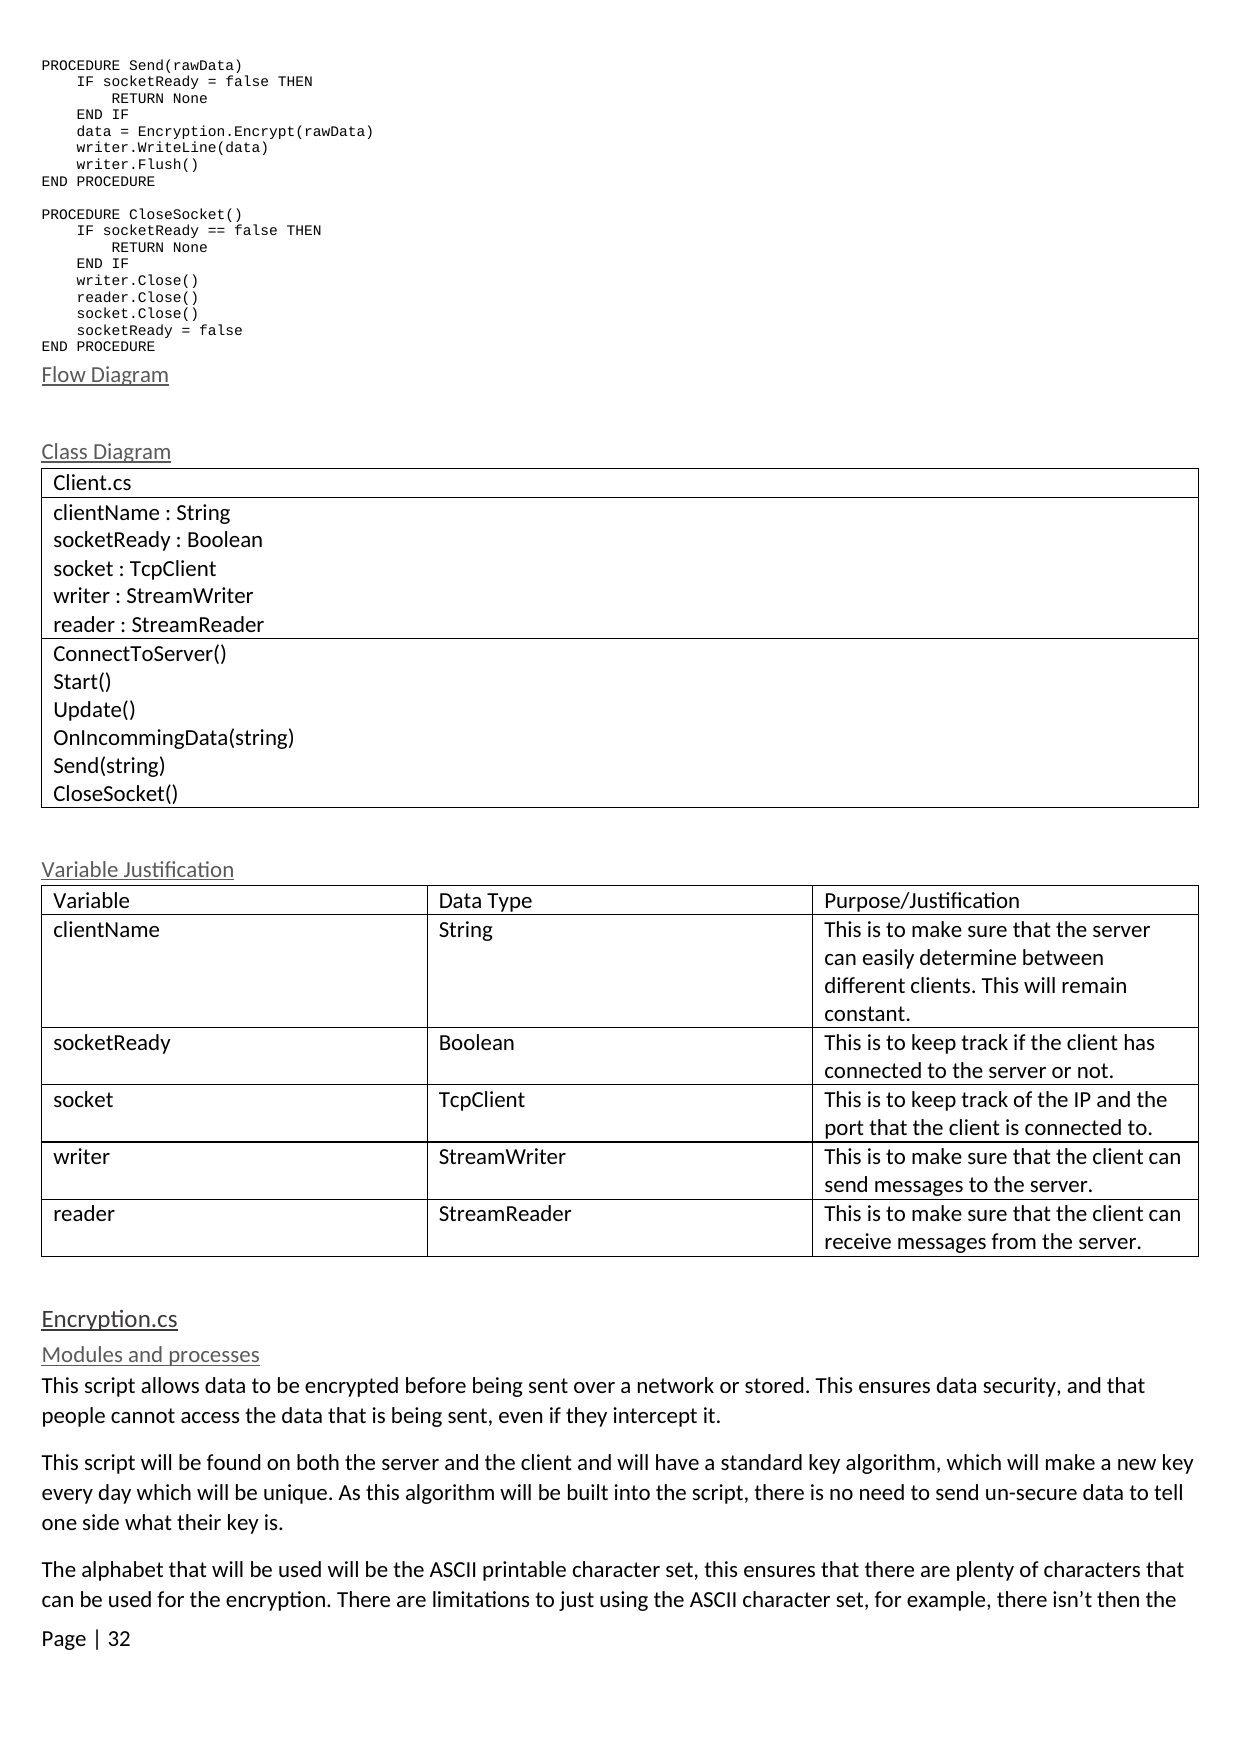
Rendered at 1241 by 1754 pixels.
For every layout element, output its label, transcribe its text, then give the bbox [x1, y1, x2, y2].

text writer.Close() [41, 273, 1199, 290]
table_cell clientName [42, 915, 427, 1027]
text writer.Flush() [41, 157, 1199, 174]
subtitle Class Diagram [41, 437, 1199, 465]
table_header Variable [42, 886, 427, 914]
text writer.WriteLine(data) [41, 141, 1199, 157]
table_header Client.cs [42, 469, 1198, 497]
text reader.Close() [41, 290, 1199, 306]
table_cell TcpClient [428, 1085, 812, 1141]
text PROCEDURE CloseSocket() [41, 207, 1199, 223]
text IF socketReady == false THEN [41, 223, 1199, 240]
text socketReady = false [41, 323, 1199, 339]
subtitle Variable Justification [41, 855, 1199, 883]
table_cell writer [42, 1143, 427, 1198]
table_cell StreamWriter [428, 1143, 812, 1198]
text END PROCEDURE [41, 339, 1199, 356]
subtitle Modules and processes [41, 1341, 1199, 1368]
text END IF [41, 257, 1199, 273]
text IF socketReady = false THEN [41, 74, 1199, 91]
text This script allows data to be encrypted before being sent over a network or stored. This ensures data security, and that people cannot access the data that is being sent, even if they intercept it. [41, 1371, 1199, 1429]
subtitle Encryption.cs [41, 1303, 1199, 1334]
text END PROCEDURE [41, 174, 1199, 190]
table_cell reader [42, 1200, 427, 1256]
table_header Data Type [428, 886, 812, 914]
text socket.Close() [41, 306, 1199, 323]
table_cell clientName : String socketReady : Boolean socket : TcpClient writer : StreamWriter reader : StreamReader [42, 498, 1198, 638]
table_cell This is to make sure that the client can send messages to the server. [813, 1143, 1198, 1198]
text This script will be found on both the server and the client and will have a standard key algorithm, which will make a new key every day which will be unique. As this algorithm will be built into the script, there is no need to send un-secure data to tell one side what their key is. [41, 1448, 1199, 1536]
text RETURN None [41, 240, 1199, 257]
text data = Encryption.Encrypt(rawData) [41, 124, 1199, 141]
table_cell Boolean [428, 1028, 812, 1084]
table_header Purpose/Justification [813, 886, 1198, 914]
table_cell This is to keep track if the client has connected to the server or not. [813, 1028, 1198, 1084]
text END IF [41, 108, 1199, 124]
table_cell socketReady [42, 1028, 427, 1084]
subtitle Flow Diagram [41, 360, 1199, 388]
table_cell ConnectToServer() Start() Update() OnIncommingData(string) Send(string) CloseSocket() [42, 639, 1198, 807]
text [41, 1555, 1199, 1613]
table_cell StreamReader [428, 1200, 812, 1256]
table_cell This is to make sure that the client can receive messages from the server. [813, 1200, 1198, 1256]
table_cell String [428, 915, 812, 1027]
table_cell This is to make sure that the server can easily determine between different clients. This will remain constant. [813, 915, 1198, 1027]
text RETURN None [41, 91, 1199, 108]
table_cell socket [42, 1085, 427, 1141]
table_cell This is to keep track of the IP and the port that the client is connected to. [813, 1085, 1198, 1141]
text PROCEDURE Send(rawData) [41, 58, 1199, 74]
